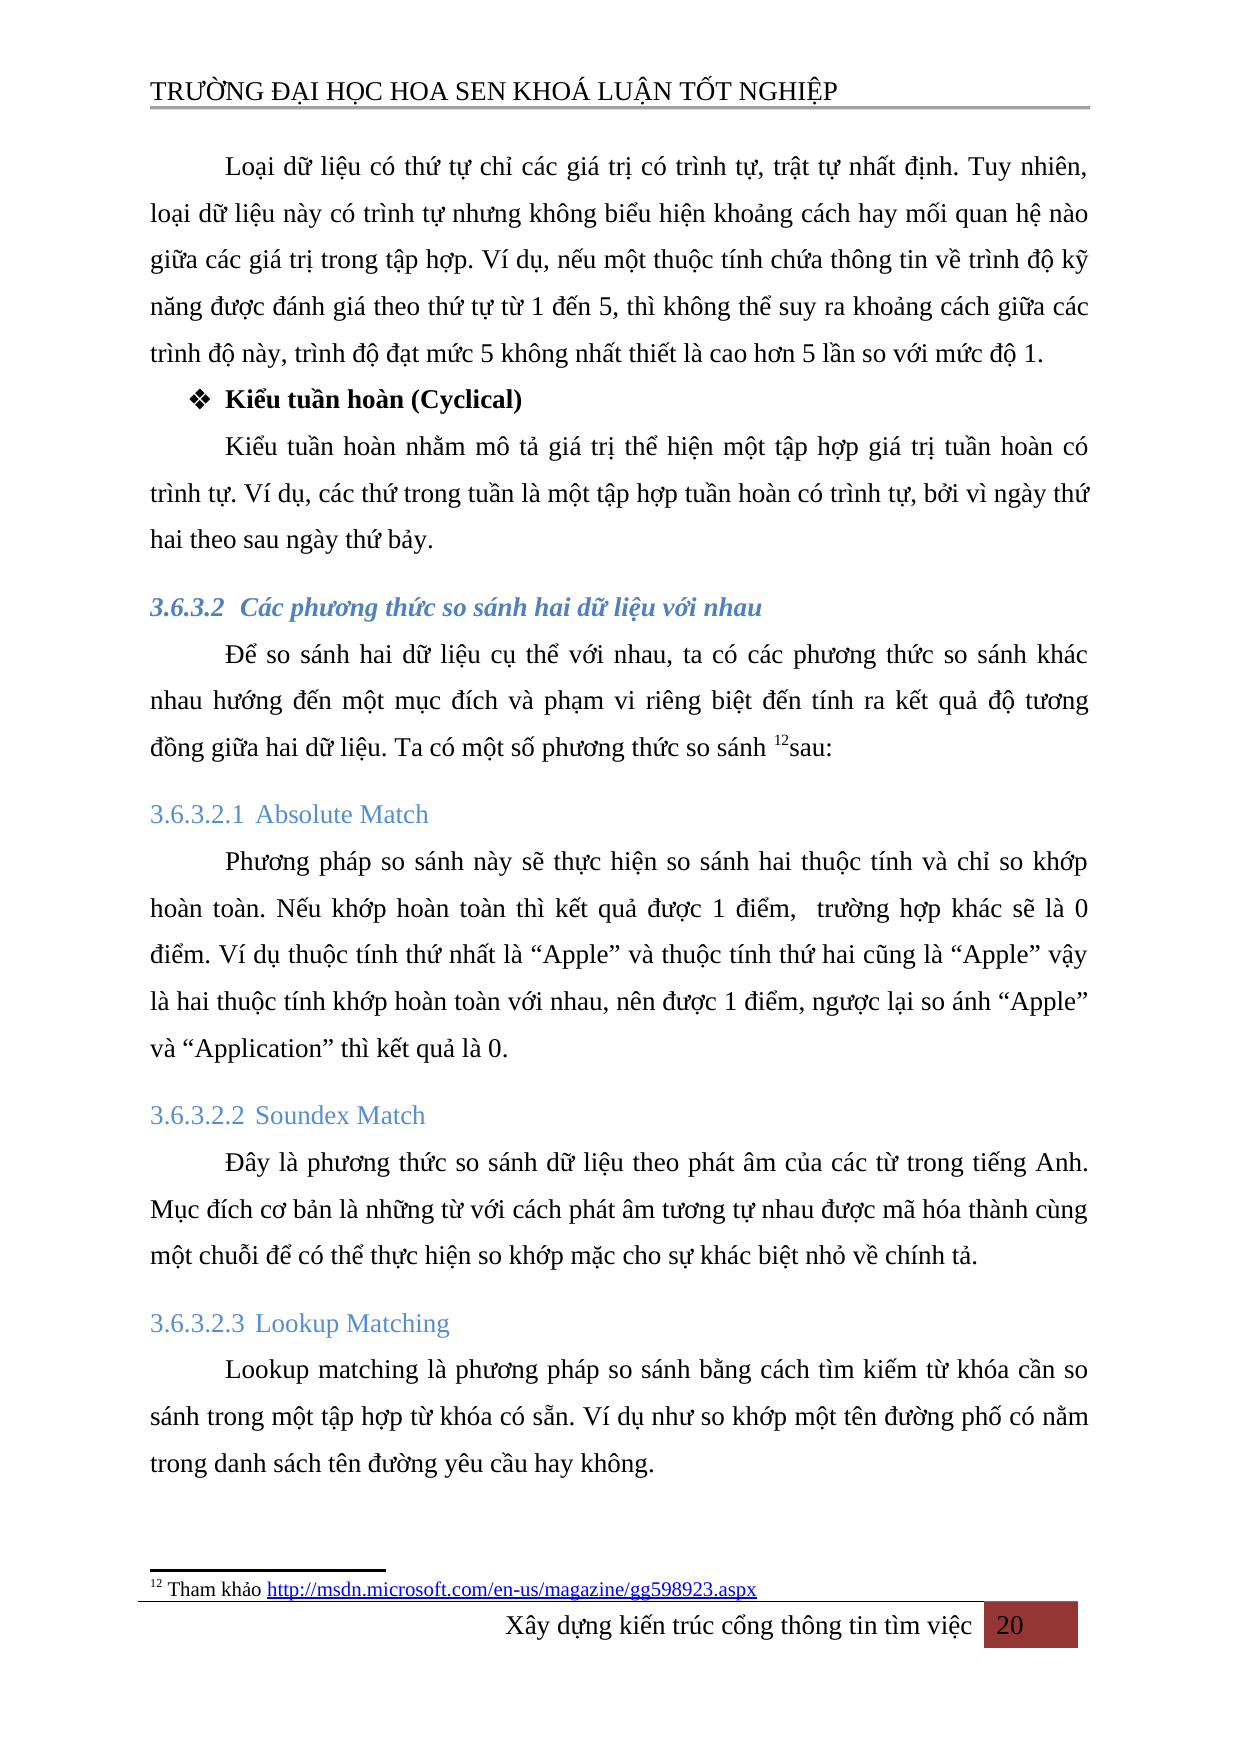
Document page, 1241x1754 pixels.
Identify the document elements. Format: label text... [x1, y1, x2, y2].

text Để so sánh hai dữ liệu cụ thể với nhau, ta có các phương thức so sánh khác nhau hướng đến một mục đích và phạm vi riêng biệt đến tính ra kết quả độ tương đồng giữa hai dữ liệu. Ta có một số phương thức so sánh sau: [150, 638, 1090, 762]
text Đây là phương thức so sánh dữ liệu theo phát âm của các từ trong tiếng Anh. Mục đích cơ bản là những từ với cách phát âm tương tự nhau được mã hóa thành cùng một chuỗi để có thể thực hiện so khớp mặc cho sự khác biệt nhỏ về chính tả. [150, 1146, 1090, 1271]
text Kiểu tuần hoàn nhằm mô tả giá trị thể hiện một tập hợp giá trị tuần hoàn có trình tự. Ví dụ, các thứ trong tuần là một tập hợp tuần hoàn có trình tự, bởi vì ngày thứ hai theo sau ngày thứ bảy. [150, 430, 1090, 555]
list Kiểu tuần hoàn (Cyclical) [187, 383, 1090, 414]
subtitle Absolute Match [150, 798, 1090, 830]
text Lookup matching là phương pháp so sánh bằng cách tìm kiếm từ khóa cần so sánh trong một tập hợp từ khóa có sẵn. Ví dụ như so khớp một tên đường phố có nằm trong danh sách tên đường yêu cầu hay không. [150, 1353, 1090, 1478]
text Phương pháp so sánh này sẽ thực hiện so sánh hai thuộc tính và chỉ so khớp hoàn toàn. Nếu khớp hoàn toàn thì kết quả được 1 điểm, trường hợp khác sẽ là 0 điểm. Ví dụ thuộc tính thứ nhất là “Apple” và thuộc tính thứ hai cũng là “Apple” vậy là hai thuộc tính khớp hoàn toàn với nhau, nên được 1 điểm, ngược lại so ánh “Apple” và “Application” thì kết quả là 0. [150, 845, 1090, 1063]
subtitle Lookup Matching [150, 1307, 1090, 1338]
subtitle Soundex Match [150, 1099, 1090, 1131]
subtitle Các phương thức so sánh hai dữ liệu với nhau [150, 591, 1090, 622]
text Loại dữ liệu có thứ tự chỉ các giá trị có trình tự, trật tự nhất định. Tuy nhiên, loại dữ liệu này có trình tự nhưng không biểu hiện khoảng cách hay mối quan hệ nào giữa các giá trị trong tập hợp. Ví dụ, nếu một thuộc tính chứa thông tin về trình độ kỹ năng được đánh giá theo thứ tự từ 1 đến 5, thì không thể suy ra khoảng cách giữa các trình độ này, trình độ đạt mức 5 không nhất thiết là cao hơn 5 lần so với mức độ 1. [150, 150, 1090, 368]
